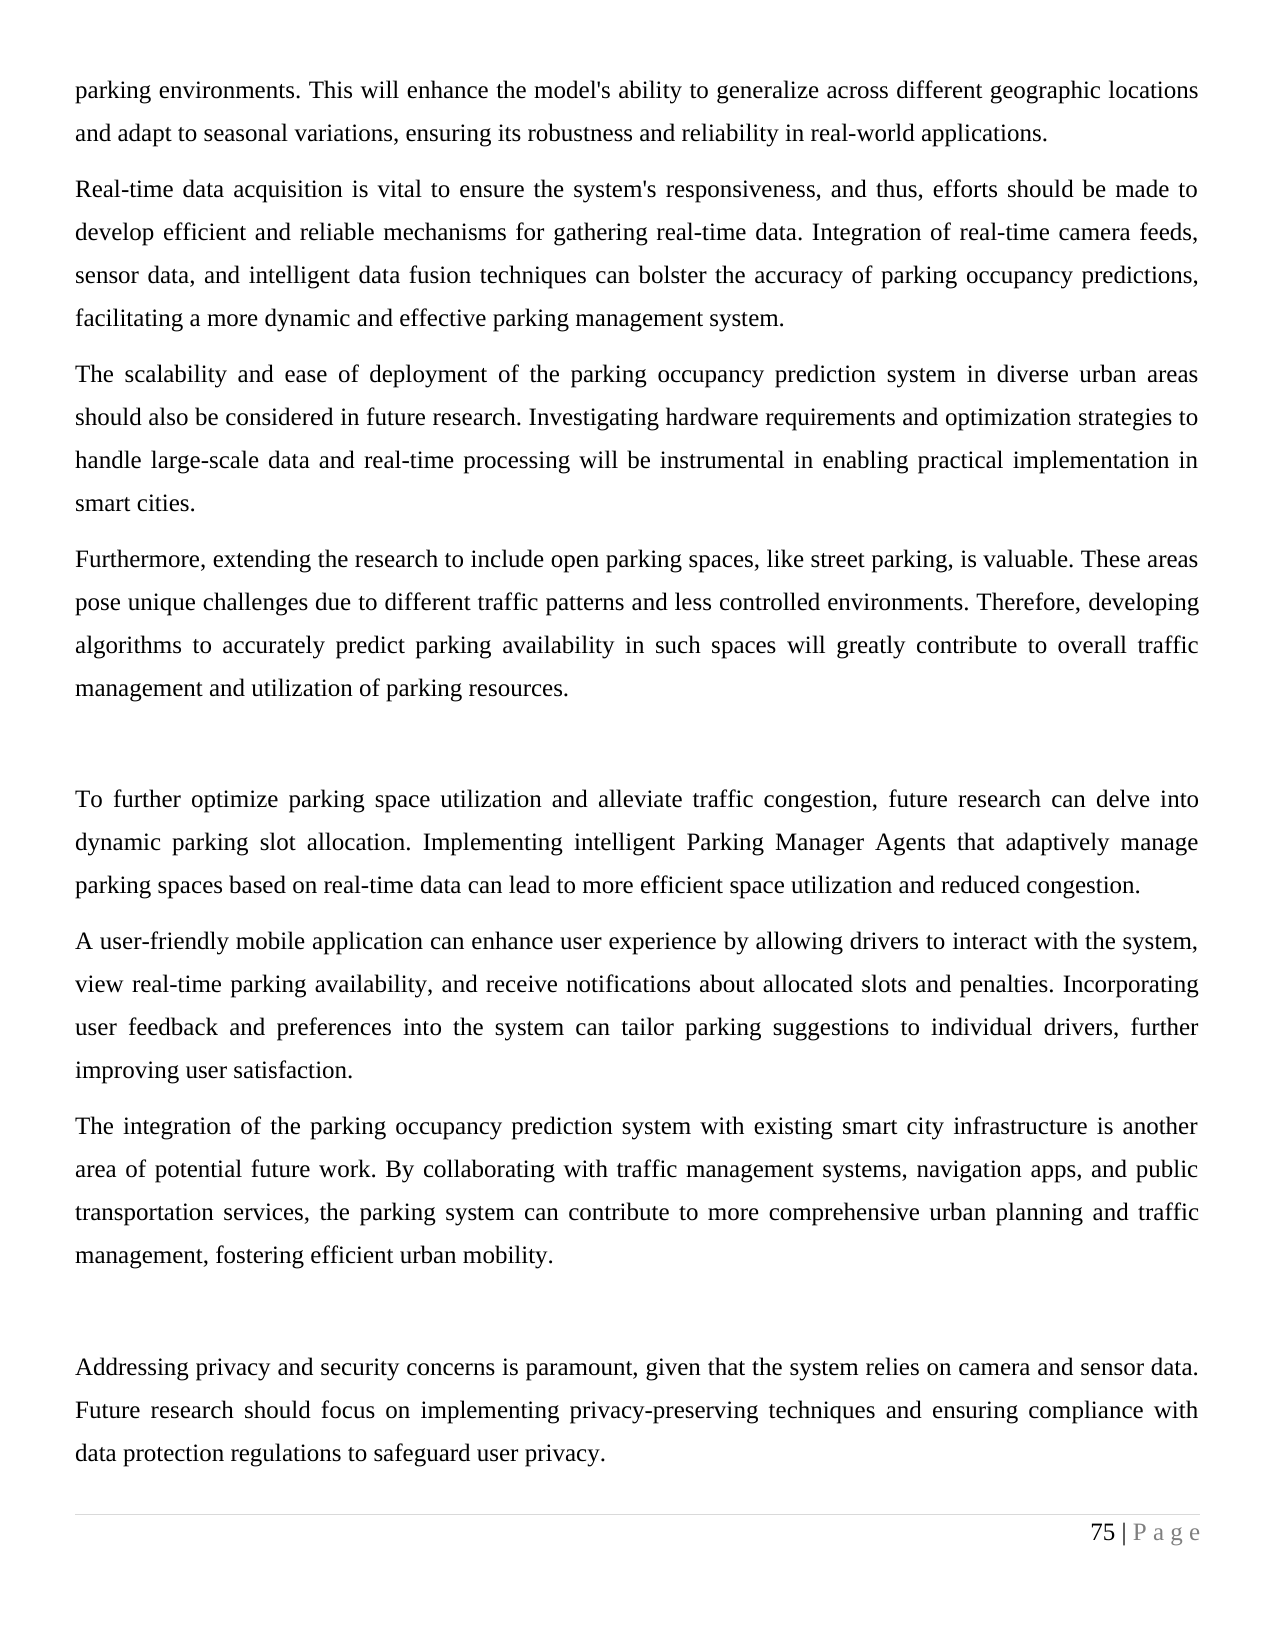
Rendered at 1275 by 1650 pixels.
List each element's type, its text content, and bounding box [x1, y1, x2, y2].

text The integration of the parking occupancy prediction system with existing smart city infrastructure is another area of potential future work. By collaborating with traffic management systems, navigation apps, and public transportation services, the parking system can contribute to more comprehensive urban planning and traffic management, fostering efficient urban mobility. [75, 1111, 1200, 1269]
text A user-friendly mobile application can enhance user experience by allowing drivers to interact with the system, view real-time parking availability, and receive notifications about allocated slots and penalties. Incorporating user feedback and preferences into the system can tailor parking suggestions to individual drivers, further improving user satisfaction. [75, 926, 1200, 1084]
text Real-time data acquisition is vital to ensure the system's responsiveness, and thus, efforts should be made to develop efficient and reliable mechanisms for gathering real-time data. Integration of real-time camera feeds, sensor data, and intelligent data fusion techniques can bolster the accuracy of parking occupancy predictions, facilitating a more dynamic and effective parking management system. [75, 174, 1200, 332]
text Furthermore, extending the research to include open parking spaces, like street parking, is valuable. These areas pose unique challenges due to different traffic patterns and less controlled environments. Therefore, developing algorithms to accurately predict parking availability in such spaces will greatly contribute to overall traffic management and utilization of parking resources. [75, 544, 1200, 702]
text Addressing privacy and security concerns is paramount, given that the system relies on camera and sensor data. Future research should focus on implementing privacy-preserving techniques and ensuring compliance with data protection regulations to safeguard user privacy. [75, 1352, 1200, 1467]
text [75, 75, 1200, 147]
text To further optimize parking space utilization and alleviate traffic congestion, future research can delve into dynamic parking slot allocation. Implementing intelligent Parking Manager Agents that adaptively manage parking spaces based on real-time data can lead to more efficient space utilization and reduced congestion. [75, 784, 1200, 899]
text The scalability and ease of deployment of the parking occupancy prediction system in diverse urban areas should also be considered in future research. Investigating hardware requirements and optimization strategies to handle large-scale data and real-time processing will be instrumental in enabling practical implementation in smart cities. [75, 359, 1200, 517]
